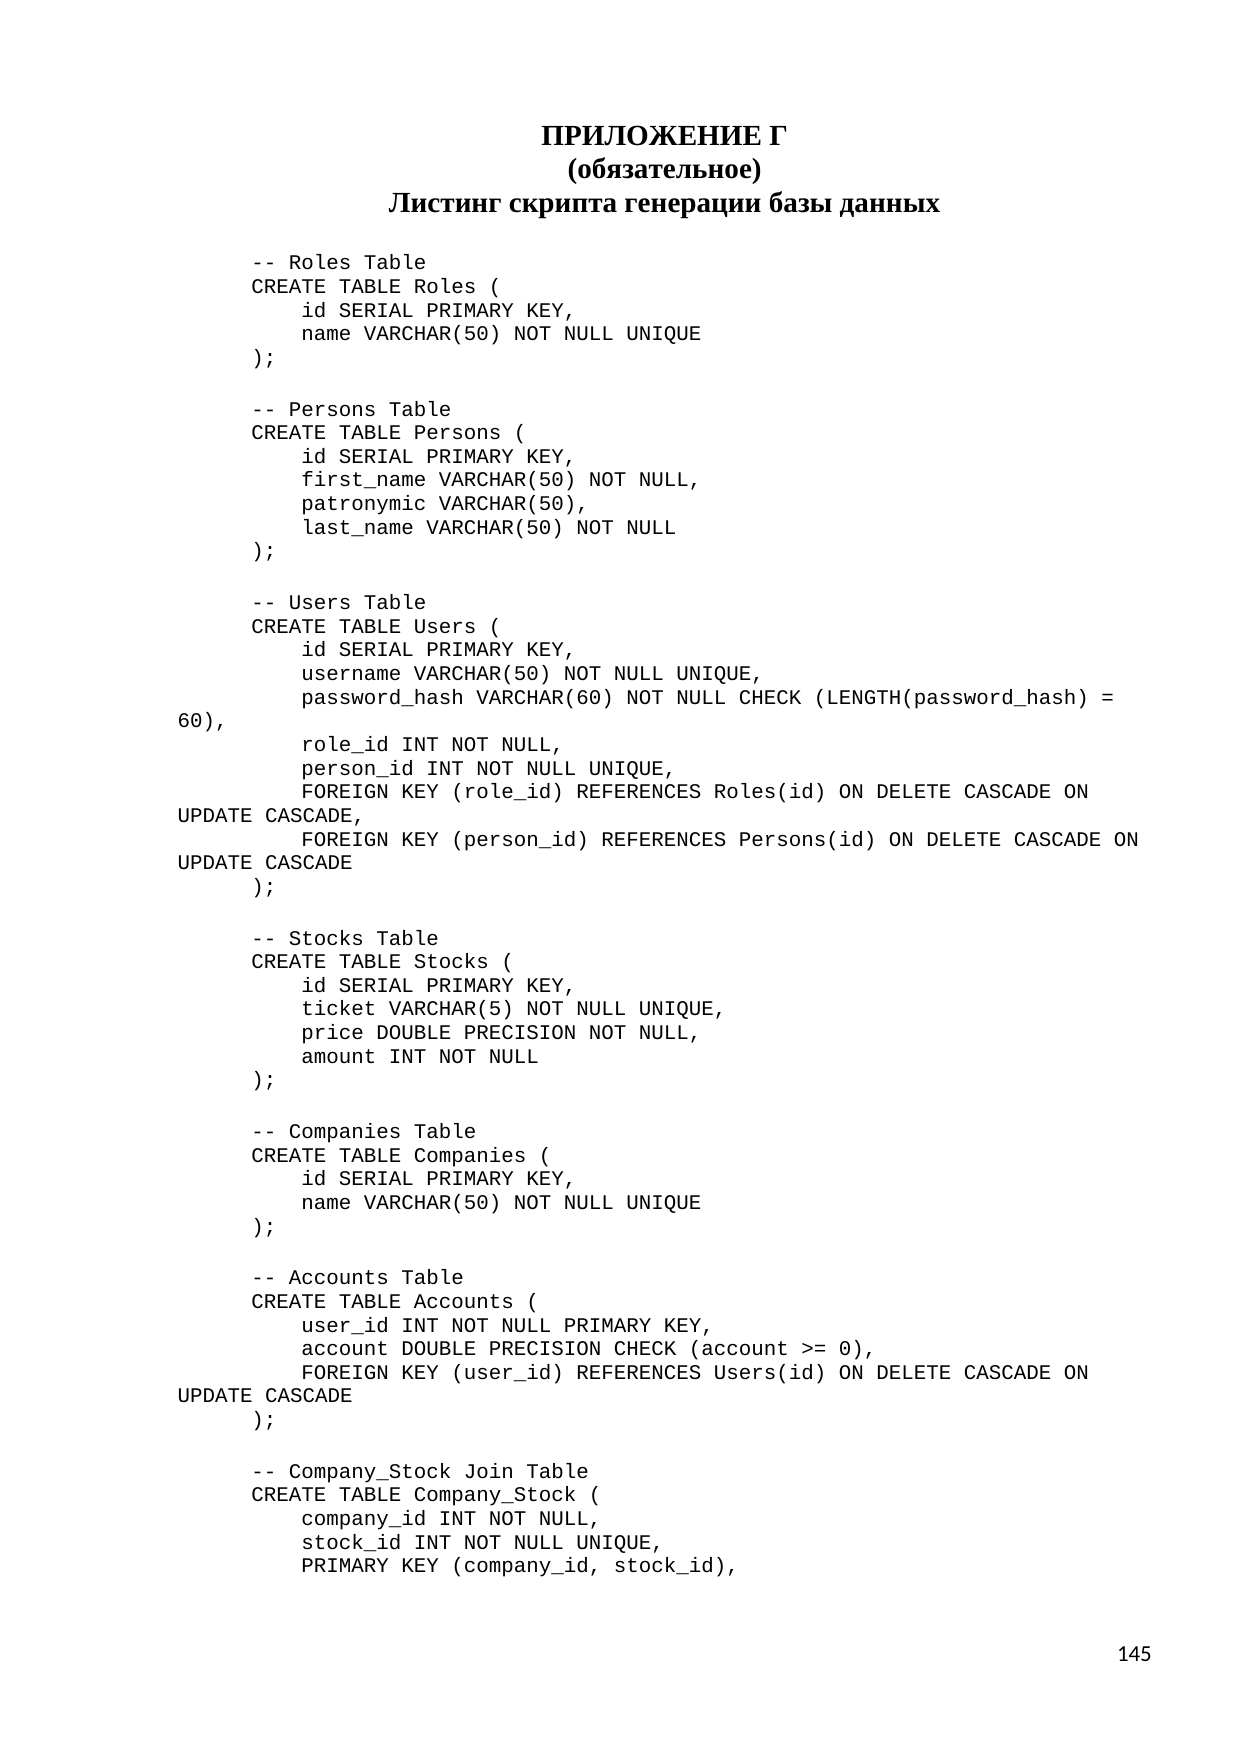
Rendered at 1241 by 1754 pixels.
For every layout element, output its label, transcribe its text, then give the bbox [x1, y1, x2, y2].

text person_id INT NOT NULL UNIQUE, [177, 758, 1152, 781]
subtitle ПРИЛОЖЕНИЕ Г (обязательное) Листинг скрипта генерации базы данных [177, 118, 1152, 219]
text price DOUBLE PRECISION NOT NULL, [177, 1022, 1152, 1046]
text user_id INT NOT NULL PRIMARY KEY, [177, 1314, 1152, 1338]
text name VARCHAR(50) NOT NULL UNIQUE [177, 1192, 1152, 1216]
text CREATE TABLE Roles ( [177, 276, 1152, 299]
text -- Roles Table [177, 252, 1152, 276]
text ); [177, 1216, 1152, 1239]
text -- Company_Stock Join Table [177, 1461, 1152, 1484]
text name VARCHAR(50) NOT NULL UNIQUE [177, 323, 1152, 347]
text ); [177, 1069, 1152, 1093]
text CREATE TABLE Companies ( [177, 1145, 1152, 1168]
text id SERIAL PRIMARY KEY, [177, 299, 1152, 323]
text first_name VARCHAR(50) NOT NULL, [177, 469, 1152, 493]
text account DOUBLE PRECISION CHECK (account >= 0), [177, 1338, 1152, 1362]
text CREATE TABLE Accounts ( [177, 1291, 1152, 1314]
text company_id INT NOT NULL, [177, 1508, 1152, 1532]
text ticket VARCHAR(5) NOT NULL UNIQUE, [177, 998, 1152, 1022]
text amount INT NOT NULL [177, 1046, 1152, 1069]
text stock_id INT NOT NULL UNIQUE, [177, 1532, 1152, 1555]
text PRIMARY KEY (company_id, stock_id), [177, 1555, 1152, 1579]
text -- Stocks Table [177, 927, 1152, 951]
text CREATE TABLE Users ( [177, 616, 1152, 639]
text FOREIGN KEY (person_id) REFERENCES Persons(id) ON DELETE CASCADE ON UPDATE CASCADE [177, 828, 1152, 876]
text ); [177, 347, 1152, 371]
text patronymic VARCHAR(50), [177, 493, 1152, 517]
text CREATE TABLE Persons ( [177, 422, 1152, 446]
text FOREIGN KEY (user_id) REFERENCES Users(id) ON DELETE CASCADE ON UPDATE CASCADE [177, 1362, 1152, 1409]
text password_hash VARCHAR(60) NOT NULL CHECK (LENGTH(password_hash) = 60), [177, 687, 1152, 734]
text ); [177, 876, 1152, 899]
text -- Companies Table [177, 1121, 1152, 1145]
text id SERIAL PRIMARY KEY, [177, 1168, 1152, 1192]
text FOREIGN KEY (role_id) REFERENCES Roles(id) ON DELETE CASCADE ON UPDATE CASCADE, [177, 781, 1152, 828]
text -- Accounts Table [177, 1267, 1152, 1291]
text id SERIAL PRIMARY KEY, [177, 975, 1152, 998]
text CREATE TABLE Stocks ( [177, 951, 1152, 975]
text CREATE TABLE Company_Stock ( [177, 1484, 1152, 1508]
text ); [177, 540, 1152, 564]
text last_name VARCHAR(50) NOT NULL [177, 517, 1152, 540]
text role_id INT NOT NULL, [177, 734, 1152, 758]
text ); [177, 1409, 1152, 1433]
text -- Persons Table [177, 398, 1152, 422]
text id SERIAL PRIMARY KEY, [177, 446, 1152, 469]
text id SERIAL PRIMARY KEY, [177, 639, 1152, 663]
text -- Users Table [177, 592, 1152, 616]
text username VARCHAR(50) NOT NULL UNIQUE, [177, 663, 1152, 687]
